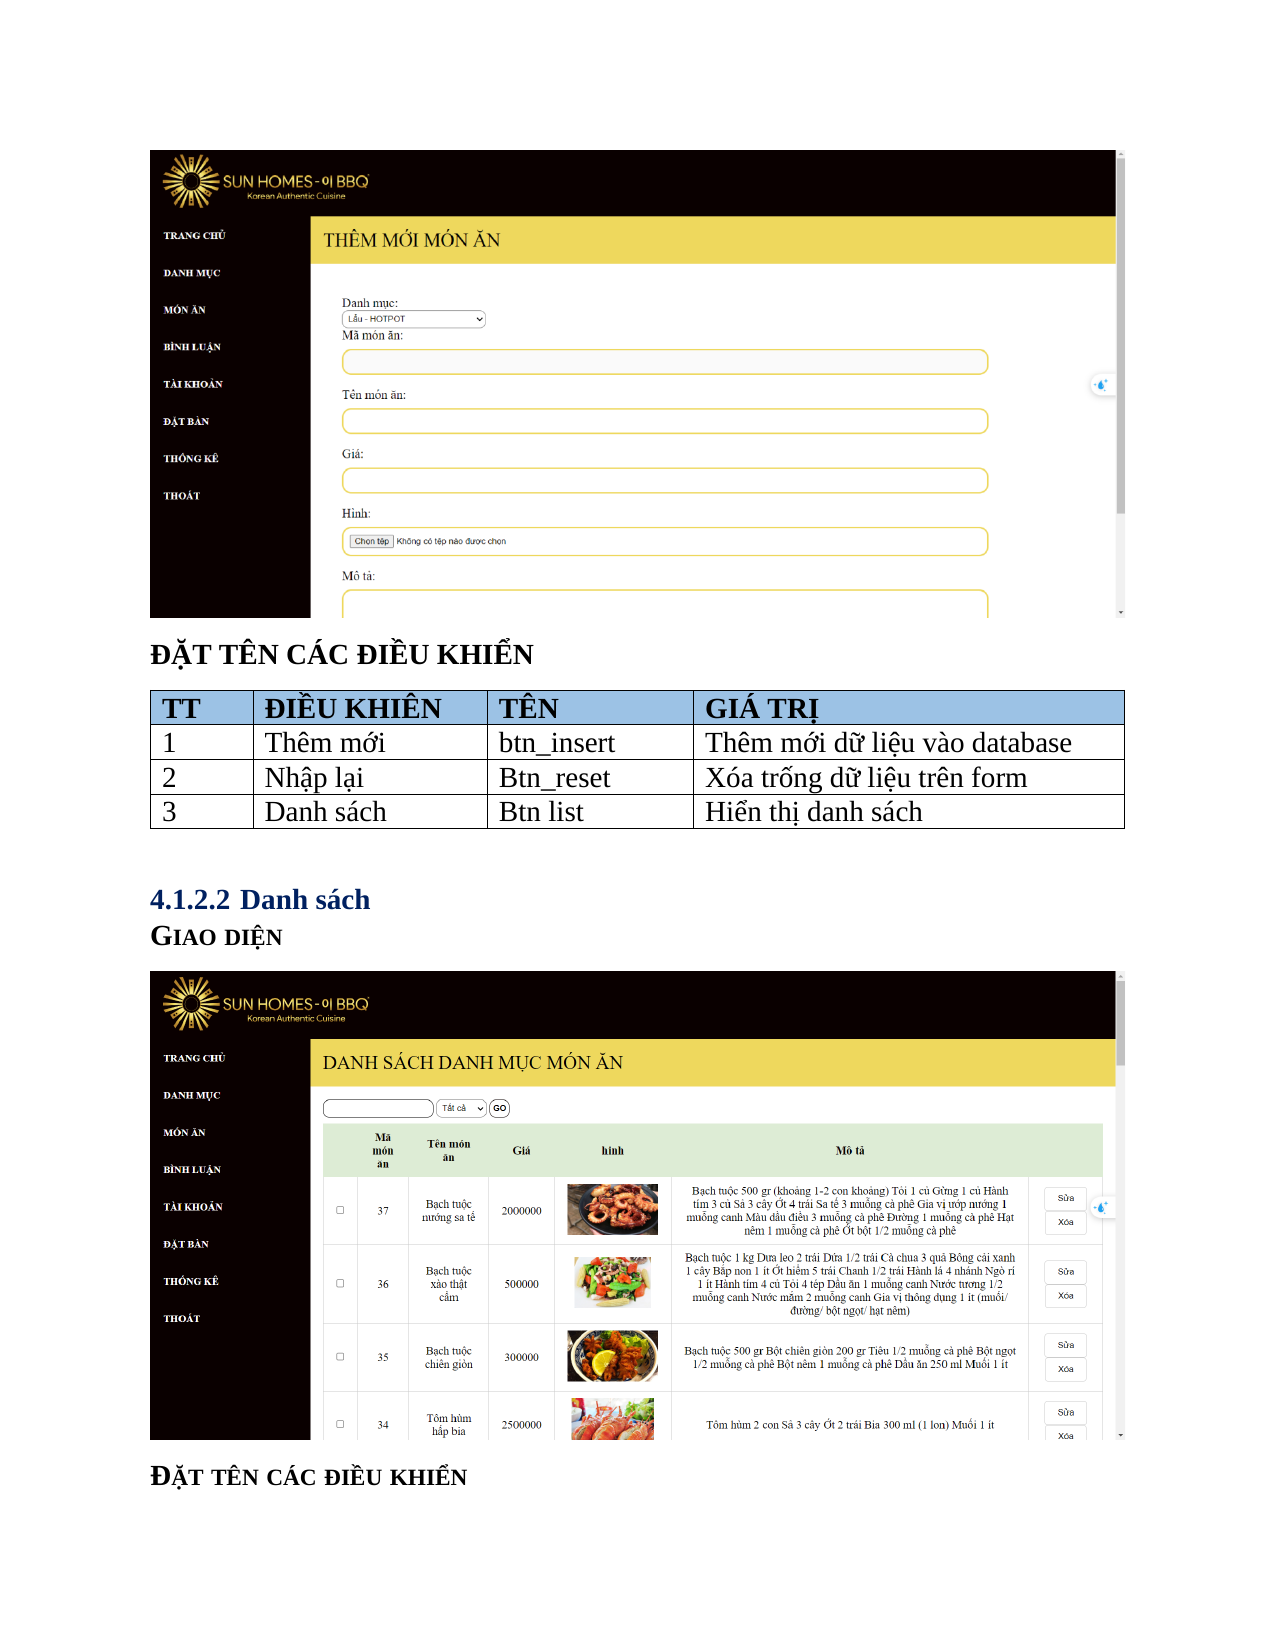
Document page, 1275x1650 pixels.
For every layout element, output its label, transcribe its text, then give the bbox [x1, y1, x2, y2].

table_header ĐIỀU KHIÊN [254, 691, 487, 724]
table_cell Thêm mới [254, 725, 487, 759]
text Đặt tên các điều khiển [150, 1458, 1125, 1492]
table_cell 1 [151, 725, 253, 759]
table_cell 3 [151, 795, 253, 828]
picture [150, 971, 1125, 1440]
table_header TÊN [488, 691, 693, 724]
table_cell Hiển thị danh sách [694, 795, 1124, 828]
table_cell Btn list [488, 795, 693, 828]
table_cell Nhập lại [254, 760, 487, 793]
table_cell Danh sách [254, 795, 487, 828]
subtitle Danh sách [150, 882, 1125, 916]
text Giao diện [150, 918, 1125, 952]
table_cell Xóa trống dữ liệu trên form [694, 760, 1124, 793]
table_cell 2 [151, 760, 253, 793]
table_header TT [151, 691, 253, 724]
table_cell Thêm mới dữ liệu vào database [694, 725, 1124, 759]
table_cell btn_insert [488, 725, 693, 759]
table_header GIÁ TRỊ [694, 691, 1124, 724]
table_cell Btn_reset [488, 760, 693, 793]
text ĐẶT TÊN CÁC ĐIỀU KHIỂN [150, 637, 1125, 671]
picture [150, 150, 1125, 618]
